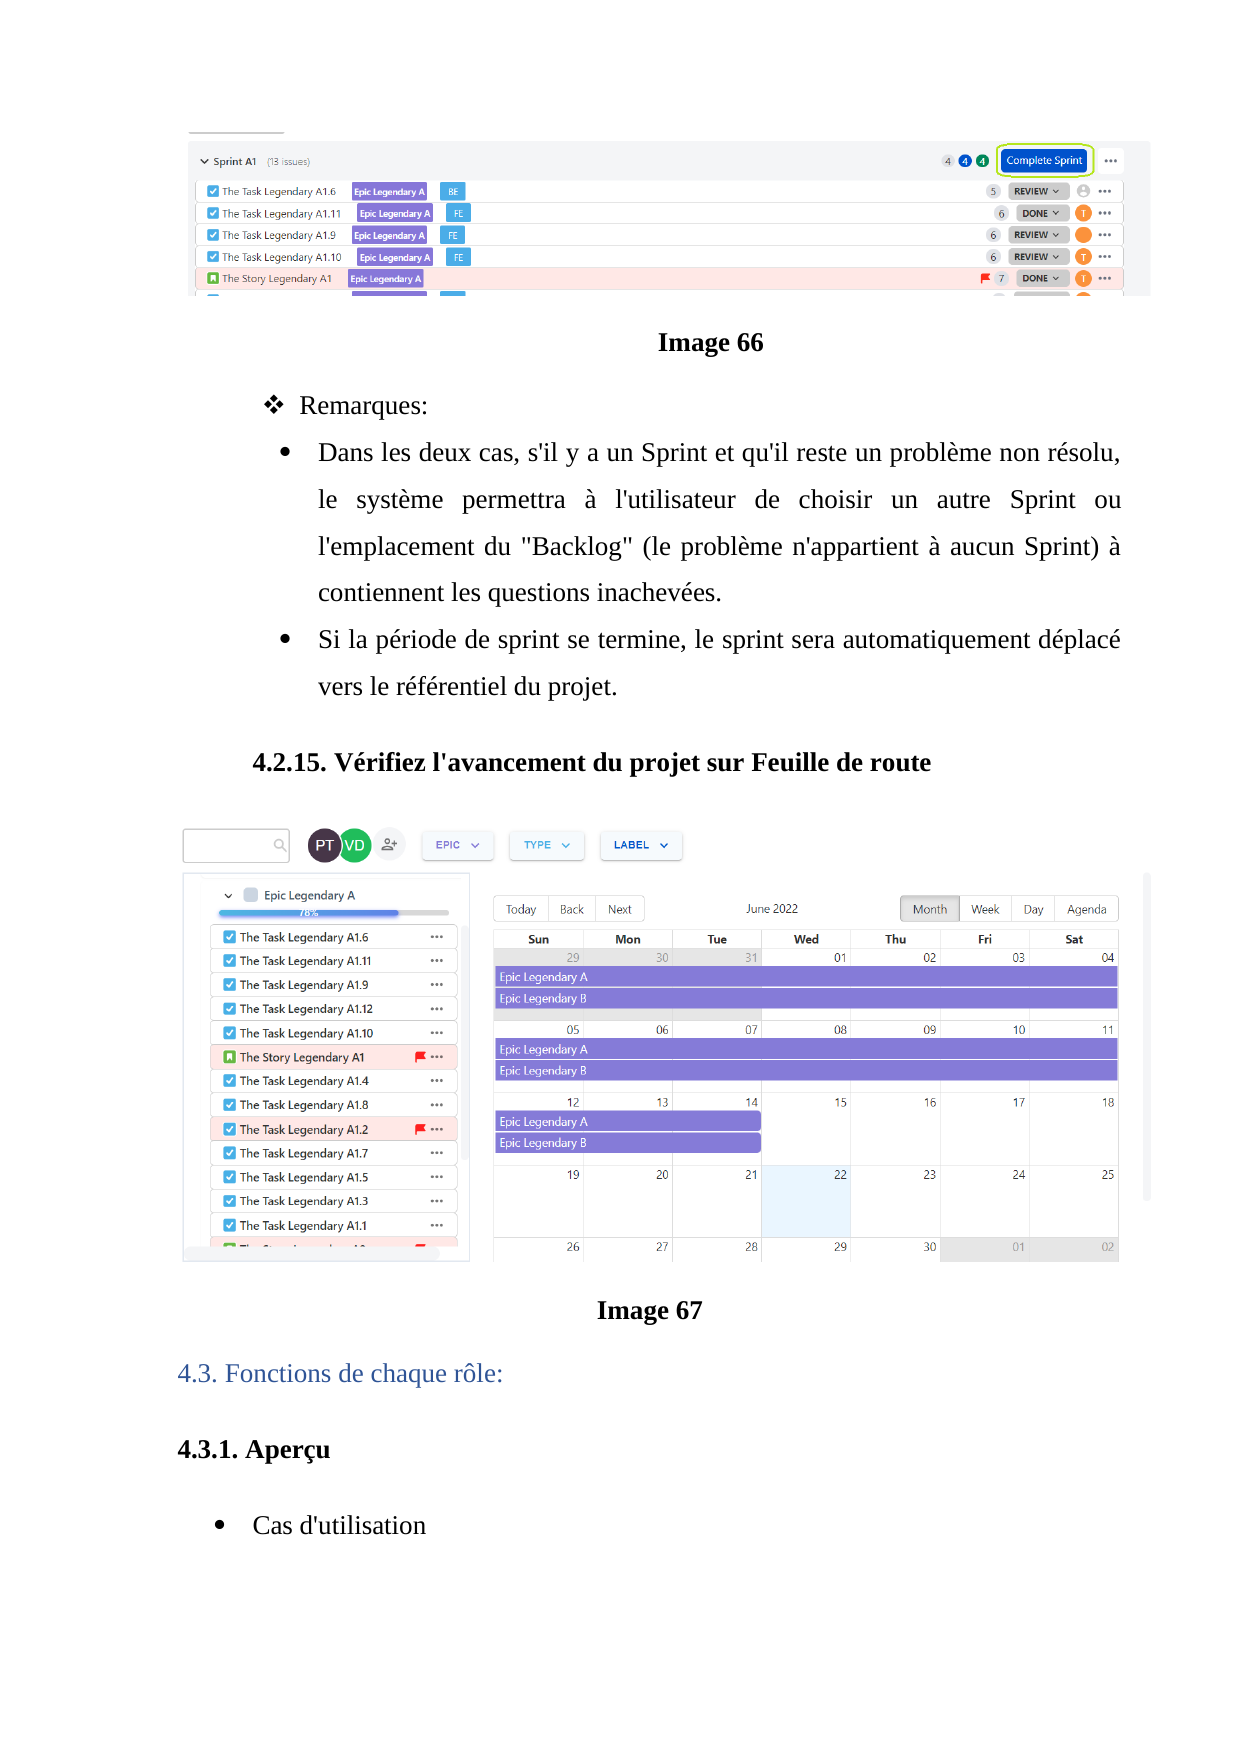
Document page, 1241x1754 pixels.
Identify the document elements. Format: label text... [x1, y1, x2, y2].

text Image 67 [177, 1294, 1122, 1325]
list Cas d'utilisation [215, 1509, 1122, 1541]
subtitle Vérifiez l'avancement du projet sur Feuille de route [251, 746, 1122, 777]
picture [177, 821, 1153, 1264]
subtitle 4.3. Fonctions de chaque rôle: [177, 1358, 1122, 1389]
picture [177, 132, 1152, 296]
list Remarques: [262, 389, 1122, 421]
list Si la période de sprint se termine, le sprint sera automatiquement déplacé vers le référentiel du projet. [280, 623, 1122, 701]
text Image 66 [299, 326, 1122, 357]
list Dans les deux cas, s'il y a un Sprint et qu'il reste un problème non résolu, le système permettra à l'utilisateur de choisir un autre Sprint ou l'emplacement du "Backlog" (le problème n'appartient à aucun Sprint) à contiennent les questions inachevées. [280, 436, 1122, 607]
subtitle 4.3.1. Aperçu [177, 1433, 1122, 1464]
